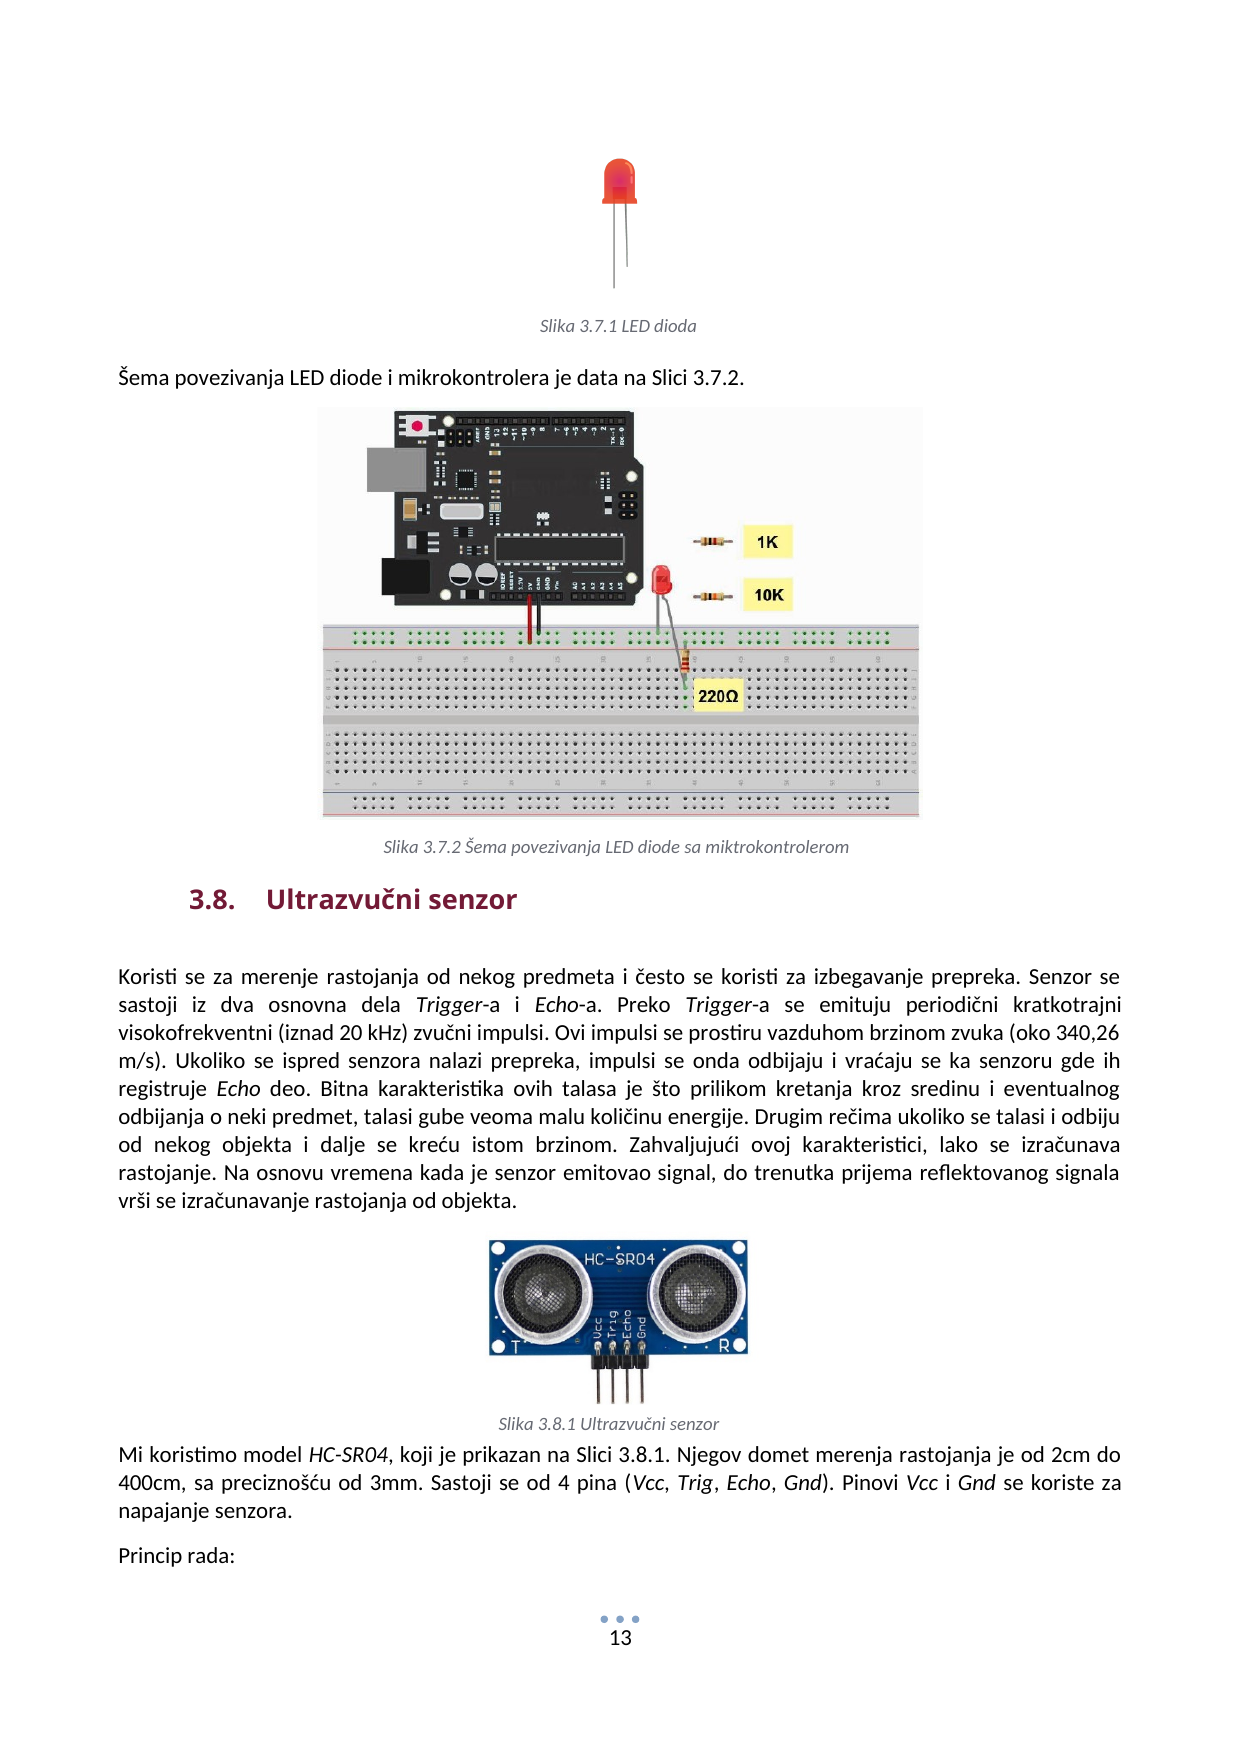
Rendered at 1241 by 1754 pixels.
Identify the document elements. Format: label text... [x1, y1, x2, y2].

picture [513, 147, 727, 302]
picture [475, 1231, 765, 1424]
subtitle Ultrazvučni senzor [189, 881, 1122, 917]
text Mi koristimo model HC-SR04, koji je prikazan na Slici 3.8.1. Njegov domet merenja rastojanja je od 2cm do 400cm, sa preciznošću od 3mm. Sastoji se od 4 pina (Vcc, Trig, Echo, Gnd). Pinovi Vcc i Gnd se koriste za napajanje senzora. [118, 1440, 1122, 1524]
text Koristi se za merenje rastojanja od nekog predmeta i često se koristi za izbegavanje prepreka. Senzor se sastoji iz dva osnovna dela Trigger-a i Echo-a. Preko Trigger-a se emituju periodični kratkotrajni visokofrekventni (iznad 20 kHz) zvučni impulsi. Ovi impulsi se prostiru vazduhom brzinom zvuka (oko 340,26 m/s). Ukoliko se ispred senzora nalazi prepreka, impulsi se onda odbijaju i vraćaju se ka senzoru gde ih registruje Echo deo. Bitna karakteristika ovih talasa je što prilikom kretanja kroz sredinu i eventualnog odbijanja o neki predmet, talasi gube veoma malu količinu energije. Drugim rečima ukoliko se talasi i odbiju od nekog objekta i dalje se kreću istom brzinom. Zahvaljujući ovoj karakteristici, lako se izračunava rastojanje. Na osnovu vremena kada je senzor emitovao signal, do trenutka prijema reflektovanog signala vrši se izračunavanje rastojanja od objekta. [118, 962, 1122, 1214]
text Šema povezivanja LED diode i mikrokontrolera je data na Slici 3.7.2. [118, 363, 1122, 391]
picture [317, 407, 923, 820]
text Princip rada: [118, 1541, 1122, 1569]
